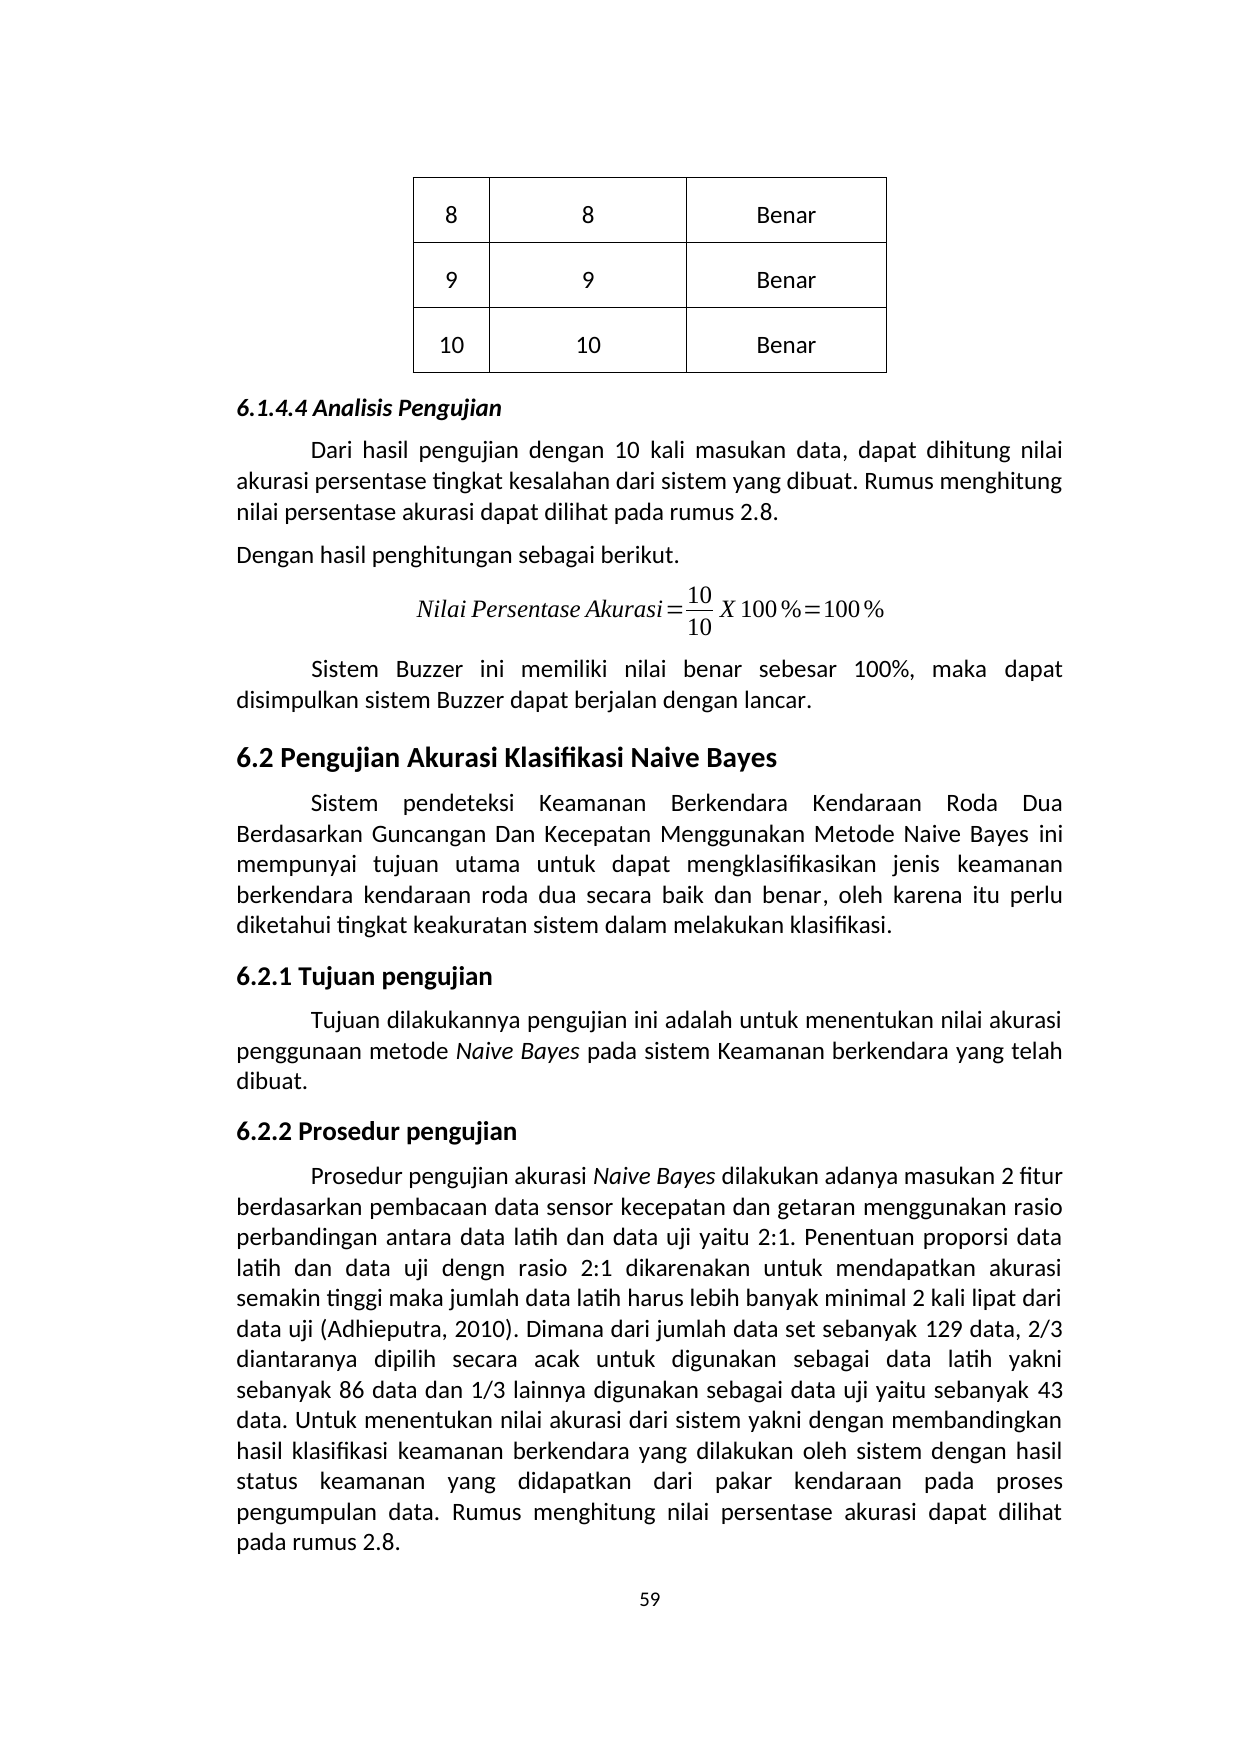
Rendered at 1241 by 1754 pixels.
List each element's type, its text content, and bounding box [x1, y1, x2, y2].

text Tujuan dilakukannya pengujian ini adalah untuk menentukan nilai akurasi penggunaan metode Naive Bayes pada sistem Keamanan berkendara yang telah dibuat. [236, 1004, 1063, 1096]
text Sistem pendeteksi Keamanan Berkendara Kendaraan Roda Dua Berdasarkan Guncangan Dan Kecepatan Menggunakan Metode Naive Bayes ini mempunyai tujuan utama untuk dapat mengklasifikasikan jenis keamanan berkendara kendaraan roda dua secara baik dan benar, oleh karena itu perlu diketahui tingkat keakuratan sistem dalam melakukan klasifikasi. [236, 787, 1063, 940]
table_cell Benar [687, 308, 886, 372]
table_cell 9 [490, 243, 686, 307]
subtitle Tujuan pengujian [236, 959, 1063, 992]
table_cell 10 [414, 308, 489, 372]
subtitle Prosedur pengujian [236, 1114, 1063, 1148]
table_cell 10 [490, 308, 686, 372]
table_cell Benar [687, 178, 886, 242]
text Prosedur pengujian akurasi Naive Bayes dilakukan adanya masukan 2 fitur berdasarkan pembacaan data sensor kecepatan dan getaran menggunakan rasio perbandingan antara data latih dan data uji yaitu 2:1. Penentuan proporsi data latih dan data uji dengn rasio 2:1 dikarenakan untuk mendapatkan akurasi semakin tinggi maka jumlah data latih harus lebih banyak minimal 2 kali lipat dari data uji. Dimana dari jumlah data set sebanyak 129 data, 2/3 diantaranya dipilih secara acak untuk digunakan sebagai data latih yakni sebanyak 86 data dan 1/3 lainnya digunakan sebagai data uji yaitu sebanyak 43 data. Untuk menentukan nilai akurasi dari sistem yakni dengan membandingkan hasil klasifikasi keamanan berkendara yang dilakukan oleh sistem dengan hasil status keamanan yang didapatkan dari pakar kendaraan pada proses pengumpulan data. Rumus menghitung nilai persentase akurasi dapat dilihat pada rumus 2.8. [236, 1160, 1063, 1557]
subtitle Pengujian Akurasi Klasifikasi Naive Bayes [236, 739, 1063, 775]
subtitle Analisis Pengujian [236, 392, 1063, 422]
table_cell 8 [414, 178, 489, 242]
text Dengan hasil penghitungan sebagai berikut. [236, 539, 1063, 569]
text Dari hasil pengujian dengan 10 kali masukan data, dapat dihitung nilai akurasi persentase tingkat kesalahan dari sistem yang dibuat. Rumus menghitung nilai persentase akurasi dapat dilihat pada rumus 2.8. [236, 435, 1063, 526]
table_cell 9 [414, 243, 489, 307]
table_cell 8 [490, 178, 686, 242]
text Sistem Buzzer ini memiliki nilai benar sebesar 100%, maka dapat disimpulkan sistem Buzzer dapat berjalan dengan lancar. [236, 653, 1063, 714]
table_cell Benar [687, 243, 886, 307]
